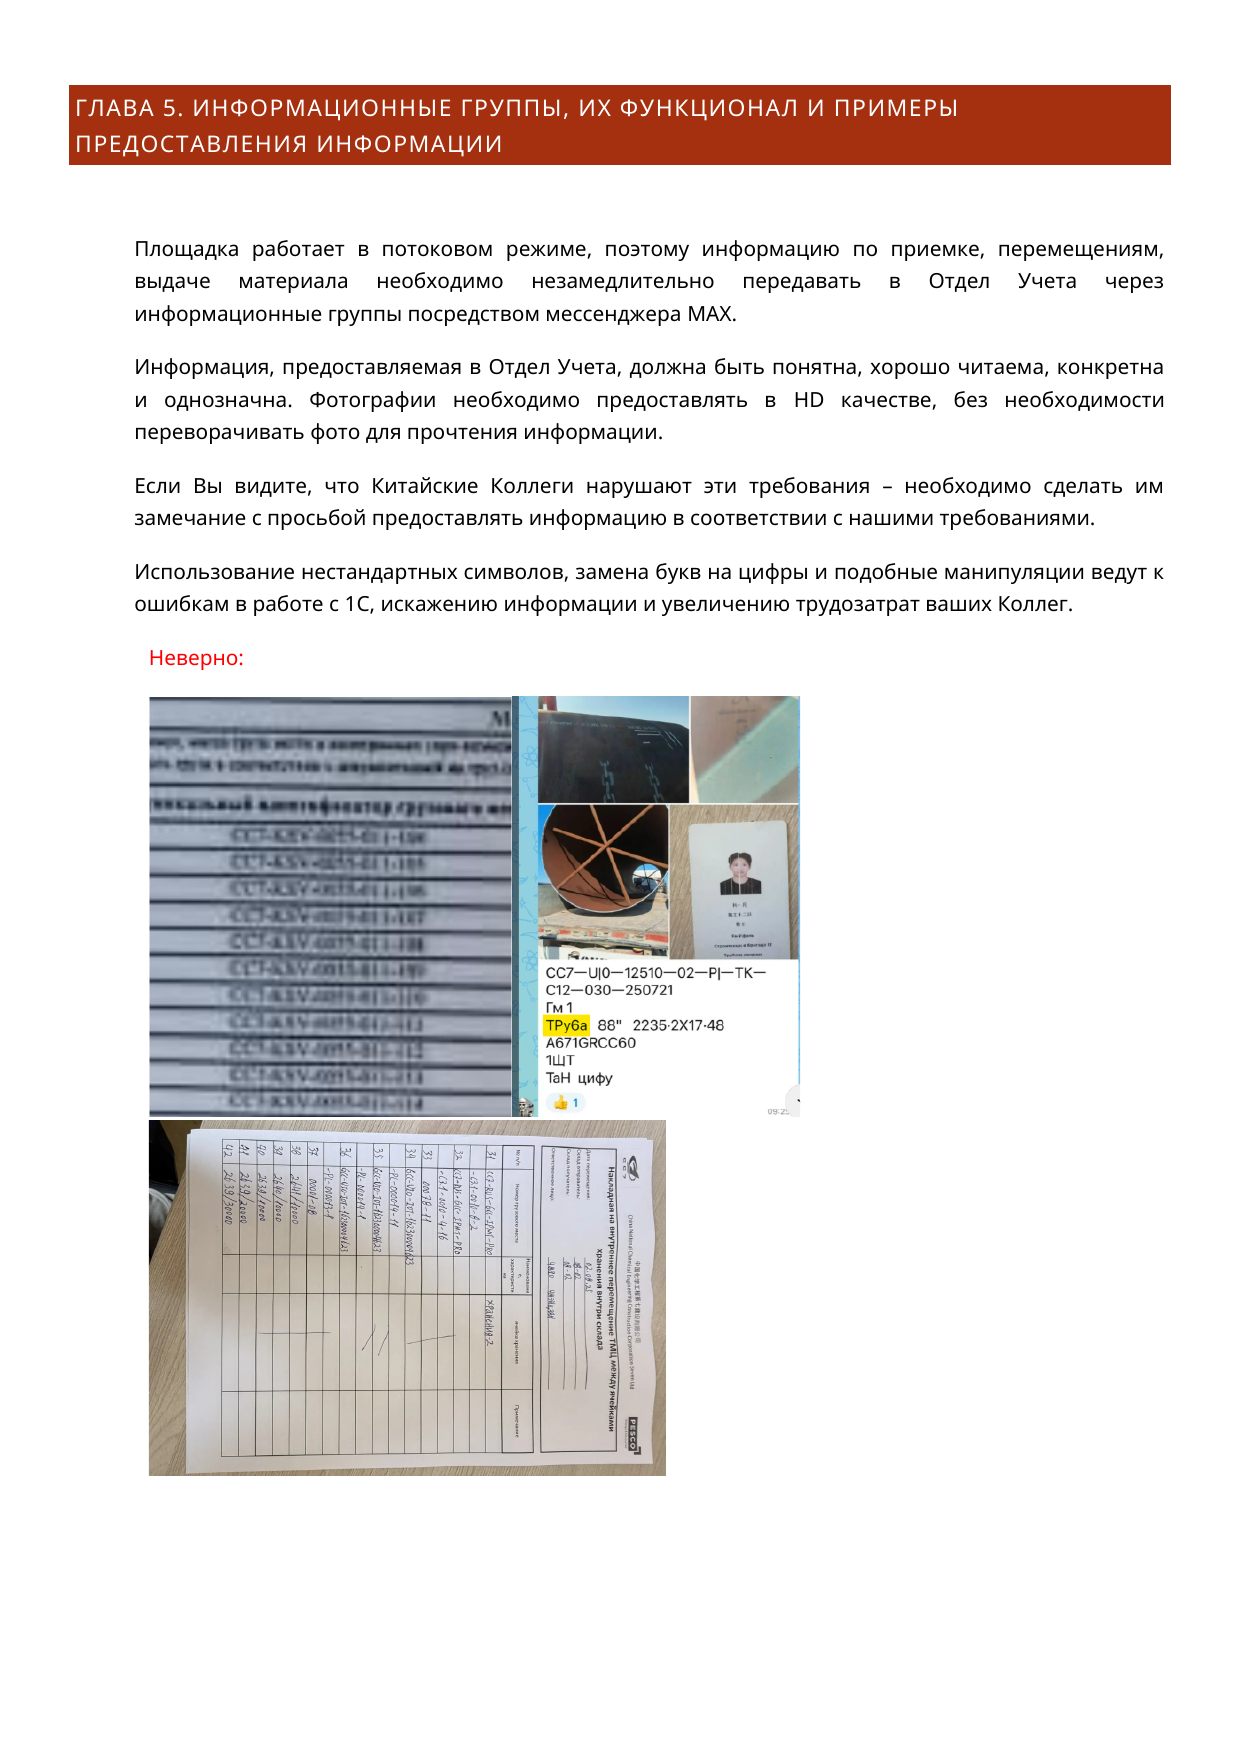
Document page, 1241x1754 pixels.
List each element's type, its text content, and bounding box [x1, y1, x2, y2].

text Использование нестандартных символов, замена букв на цифры и подобные манипуляции ведут к ошибкам в работе с 1С, искажению информации и увеличению трудозатрат ваших Коллег. [134, 557, 1165, 618]
subtitle Глава 5. Информационные группы, их функционал и примеры предоставления информации [75, 92, 1165, 159]
picture [148, 1120, 666, 1476]
text Площадка работает в потоковом режиме, поэтому информацию по приемке, перемещениям, выдаче материала необходимо незамедлительно передавать в Отдел Учета через информационные группы посредством мессенджера MAX. [134, 234, 1165, 327]
text Неверно: [149, 643, 1165, 671]
picture [148, 696, 801, 1117]
text Информация, предоставляемая в Отдел Учета, должна быть понятна, хорошо читаема, конкретна и однозначна. Фотографии необходимо предоставлять в HD качестве, без необходимости переворачивать фото для прочтения информации. [134, 352, 1165, 446]
text Если Вы видите, что Китайские Коллеги нарушают эти требования – необходимо сделать им замечание с просьбой предоставлять информацию в соответствии с нашими требованиями. [134, 471, 1165, 532]
